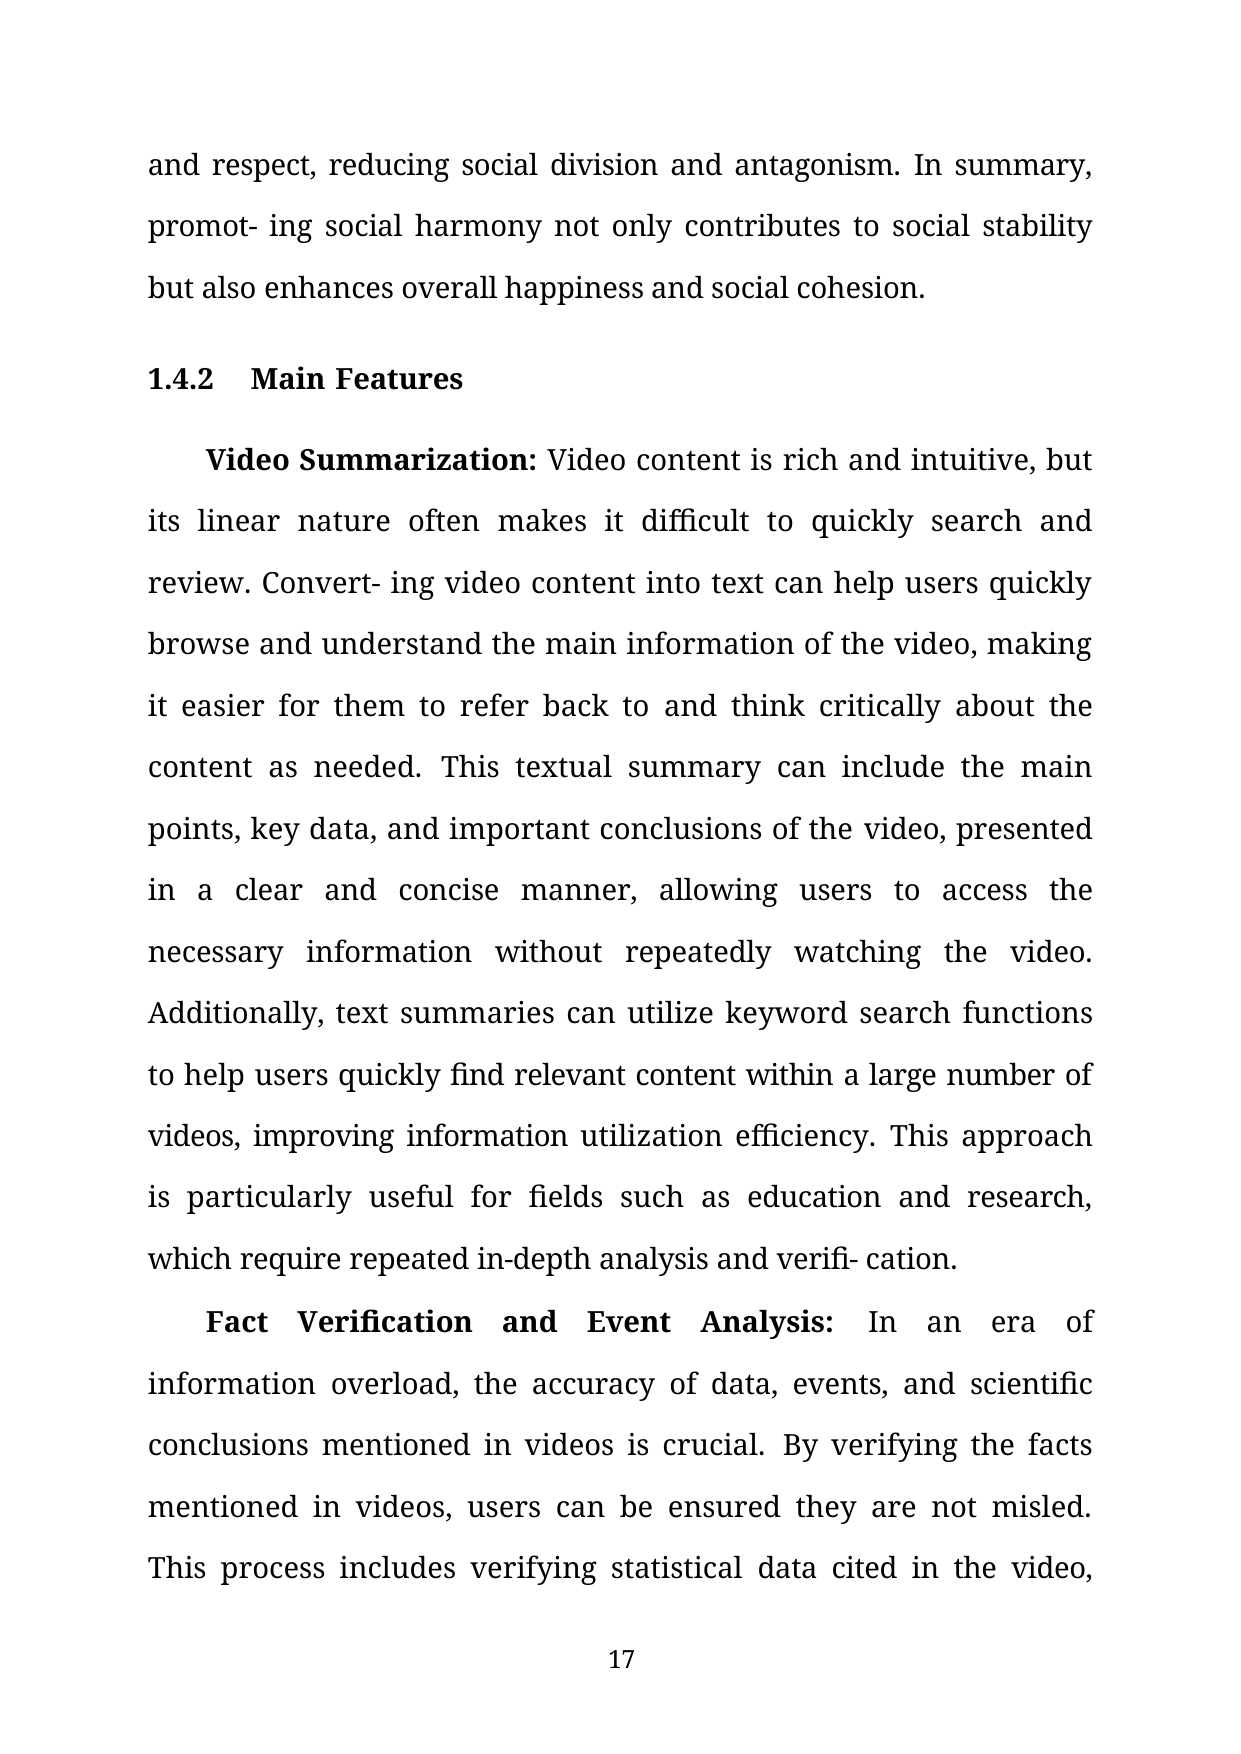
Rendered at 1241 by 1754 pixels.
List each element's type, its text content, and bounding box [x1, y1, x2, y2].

list Main Features [148, 358, 1155, 398]
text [148, 1301, 1093, 1587]
text and respect, reducing social division and antagonism. In summary, promot- ing social harmony not only contributes to social stability but also enhances overall happiness and social cohesion. [148, 144, 1093, 307]
text Video Summarization: Video content is rich and intuitive, but its linear nature often makes it difficult to quickly search and review. Convert- ing video content into text can help users quickly browse and understand the main information of the video, making it easier for them to refer back to and think critically about the content as needed. This textual summary can include the main points, key data, and important conclusions of the video, presented in a clear and concise manner, allowing users to access the necessary information without repeatedly watching the video. Additionally, text summaries can utilize keyword search functions to help users quickly find relevant content within a large number of videos, improving information utilization efficiency. This approach is particularly useful for fields such as education and research, which require repeated in-depth analysis and verifi- cation. [148, 439, 1093, 1278]
